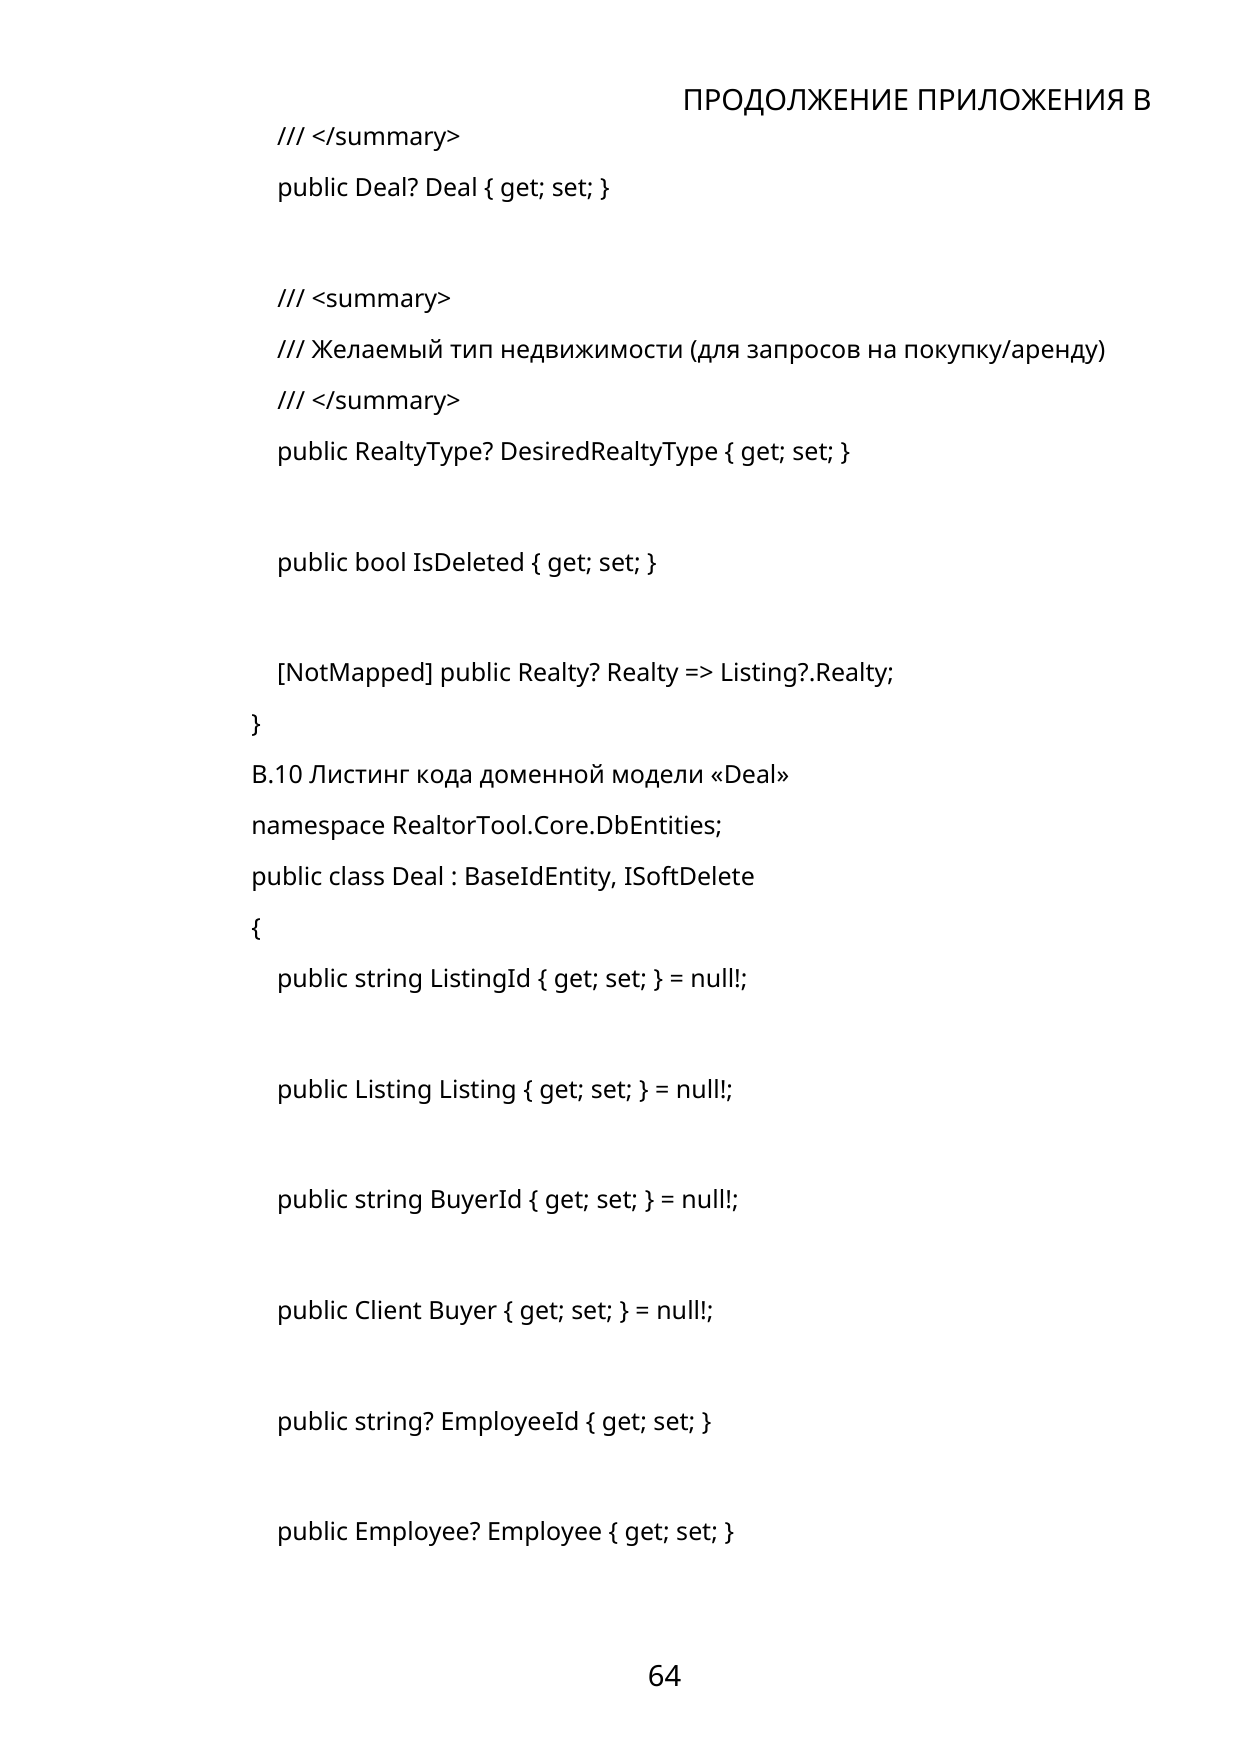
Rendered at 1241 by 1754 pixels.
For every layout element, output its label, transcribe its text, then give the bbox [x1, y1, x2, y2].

text public Client Buyer { get; set; } = null!; [177, 1293, 1152, 1327]
text public class Deal : BaseIdEntity, ISoftDelete [177, 859, 1152, 893]
text public Employee? Employee { get; set; } [177, 1514, 1152, 1548]
text public string? EmployeeId { get; set; } [177, 1403, 1152, 1437]
text /// Желаемый тип недвижимости (для запросов на покупку/аренду) [177, 332, 1152, 366]
text public string BuyerId { get; set; } = null!; [177, 1182, 1152, 1216]
text } [177, 706, 1152, 740]
text /// </summary> [177, 383, 1152, 417]
text public bool IsDeleted { get; set; } [177, 544, 1152, 578]
text public Listing Listing { get; set; } = null!; [177, 1072, 1152, 1106]
text [NotMapped] public Realty? Realty => Listing?.Realty; [177, 655, 1152, 689]
text namespace RealtorTool.Core.DbEntities; [177, 808, 1152, 842]
text public RealtyType? DesiredRealtyType { get; set; } [177, 434, 1152, 468]
text public string ListingId { get; set; } = null!; [177, 961, 1152, 995]
text /// <summary> [177, 281, 1152, 315]
text public Deal? Deal { get; set; } [177, 170, 1152, 204]
list Листинг кода доменной модели «Deal» [177, 757, 1152, 791]
text { [177, 910, 1152, 944]
text /// </summary> [177, 119, 1152, 153]
